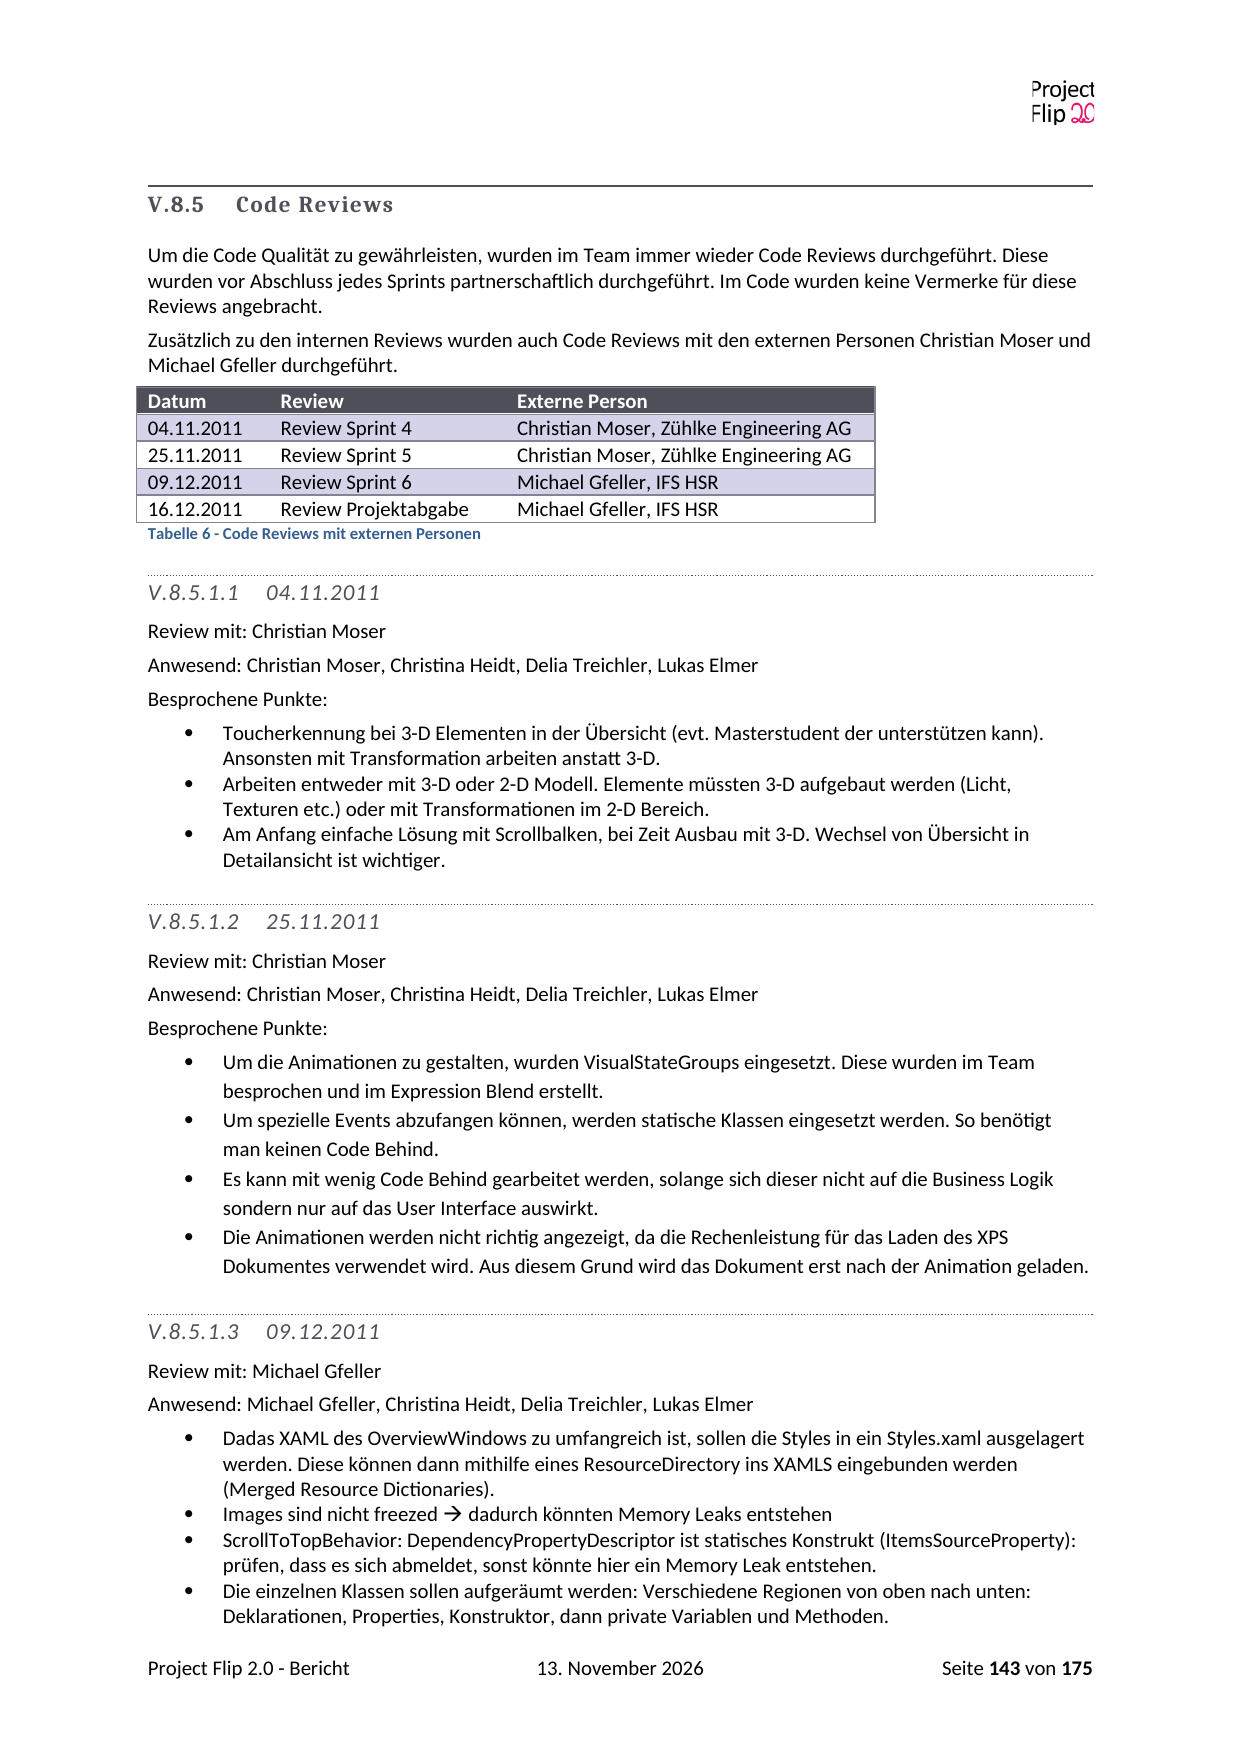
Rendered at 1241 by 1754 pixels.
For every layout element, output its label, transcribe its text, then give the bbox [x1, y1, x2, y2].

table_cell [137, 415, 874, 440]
picture [1081, 79, 1097, 124]
list Die Animationen werden nicht richtig angezeigt, da die Rechenleistung für das Laden des XPS Dokumentes verwendet wird. Aus diesem Grund wird das Dokument erst nach der Animation geladen. [185, 1224, 1093, 1279]
text Anwesend: Christian Moser, Christina Heidt, Delia Treichler, Lukas Elmer [148, 652, 1093, 678]
subtitle 25.11.2011 [148, 904, 1093, 935]
text Besprochene Punkte: [148, 686, 1093, 712]
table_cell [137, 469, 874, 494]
text Review mit: Michael Gfeller [148, 1358, 1093, 1383]
text Um die Code Qualität zu gewährleisten, wurden im Team immer wieder Code Reviews durchgeführt. Diese wurden vor Abschluss jedes Sprints partnerschaftlich durchgeführt. Im Code wurden keine Vermerke für diese Reviews angebracht. [148, 243, 1093, 319]
list Arbeiten entweder mit 3-D oder 2-D Modell. Elemente müssten 3-D aufgebaut werden (Licht, Texturen etc.) oder mit Transformationen im 2-D Bereich. [185, 771, 1093, 822]
text Anwesend: Michael Gfeller, Christina Heidt, Delia Treichler, Lukas Elmer [148, 1392, 1093, 1417]
list Toucherkennung bei 3-D Elementen in der Übersicht (evt. Masterstudent der unterstützen kann). Ansonsten mit Transformation arbeiten anstatt 3-D. [185, 720, 1093, 771]
text Zusätzlich zu den internen Reviews wurden auch Code Reviews mit den externen Personen Christian Moser und Michael Gfeller durchgeführt. [148, 327, 1093, 378]
list Die einzelnen Klassen sollen aufgeräumt werden: Verschiedene Regionen von oben nach unten: Deklarationen, Properties, Konstruktor, dann private Variablen und Methoden. [185, 1578, 1093, 1629]
subtitle 04.11.2011 [148, 574, 1093, 606]
text Tabelle 6 - Code Reviews mit externen Personen [148, 523, 1093, 543]
list Am Anfang einfache Lösung mit Scrollbalken, bei Zeit Ausbau mit 3-D. Wechsel von Übersicht in Detailansicht ist wichtiger. [185, 822, 1093, 872]
list Um die Animationen zu gestalten, wurden VisualStateGroups eingesetzt. Diese wurden im Team besprochen und im Expression Blend erstellt. [185, 1049, 1093, 1104]
list ScrollToTopBehavior: DependencyPropertyDescriptor ist statisches Konstrukt (ItemsSourceProperty): prüfen, dass es sich abmeldet, sonst könnte hier ein Memory Leak entstehen. [185, 1527, 1093, 1578]
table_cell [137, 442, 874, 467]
subtitle Code Reviews [148, 187, 1093, 218]
text Anwesend: Christian Moser, Christina Heidt, Delia Treichler, Lukas Elmer [148, 982, 1093, 1007]
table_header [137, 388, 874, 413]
list Images sind nicht freezed dadurch könnten Memory Leaks entstehen [185, 1502, 1093, 1527]
text Review mit: Christian Moser [148, 619, 1093, 644]
list Um spezielle Events abzufangen können, werden statische Klassen eingesetzt werden. So benötigt man keinen Code Behind. [185, 1107, 1093, 1162]
list Es kann mit wenig Code Behind gearbeitet werden, solange sich dieser nicht auf die Business Logik sondern nur auf das User Interface auswirkt. [185, 1166, 1093, 1220]
text Besprochene Punkte: [148, 1015, 1093, 1041]
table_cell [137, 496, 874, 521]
subtitle 09.12.2011 [148, 1314, 1093, 1345]
list Dadas XAML des OverviewWindows zu umfangreich ist, sollen die Styles in ein Styles.xaml ausgelagert werden. Diese können dann mithilfe eines ResourceDirectory ins XAMLS eingebunden werden (Merged Resource Dictionaries). [185, 1425, 1093, 1502]
text Review mit: Christian Moser [148, 948, 1093, 973]
